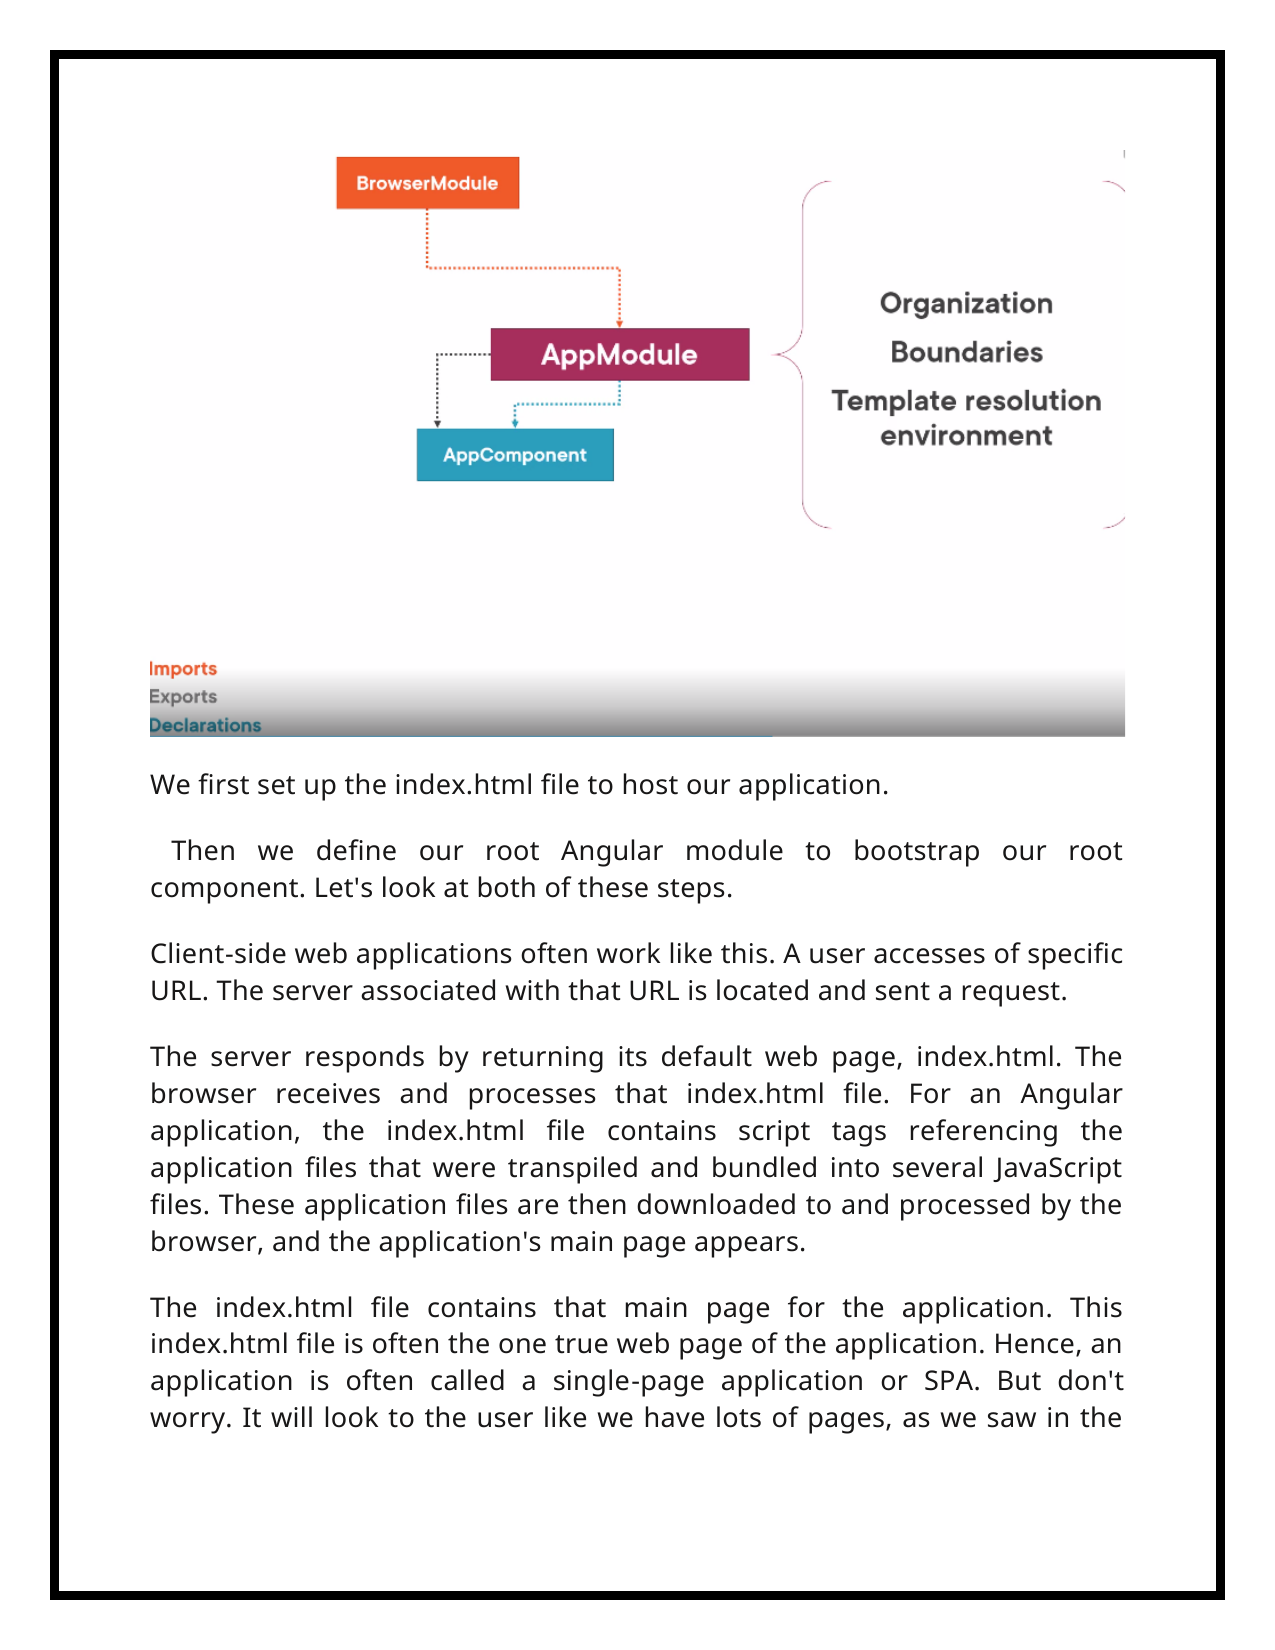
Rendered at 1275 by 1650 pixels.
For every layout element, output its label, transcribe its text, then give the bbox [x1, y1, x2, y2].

picture [150, 150, 1125, 737]
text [150, 1288, 1125, 1436]
text Client-side web applications often work like this. A user accesses of specific URL. The server associated with that URL is located and sent a request. [150, 935, 1125, 1008]
text We first set up the index.html file to host our application. [150, 766, 1125, 803]
text The server responds by returning its default web page, index.html. The browser receives and processes that index.html file. For an Angular application, the index.html file contains script tags referencing the application files that were transpiled and bundled into several JavaScript files. These application files are then downloaded to and processed by the browser, and the application's main page appears. [150, 1038, 1125, 1259]
text Then we define our root Angular module to bootstrap our root component. Let's look at both of these steps. [150, 832, 1125, 906]
